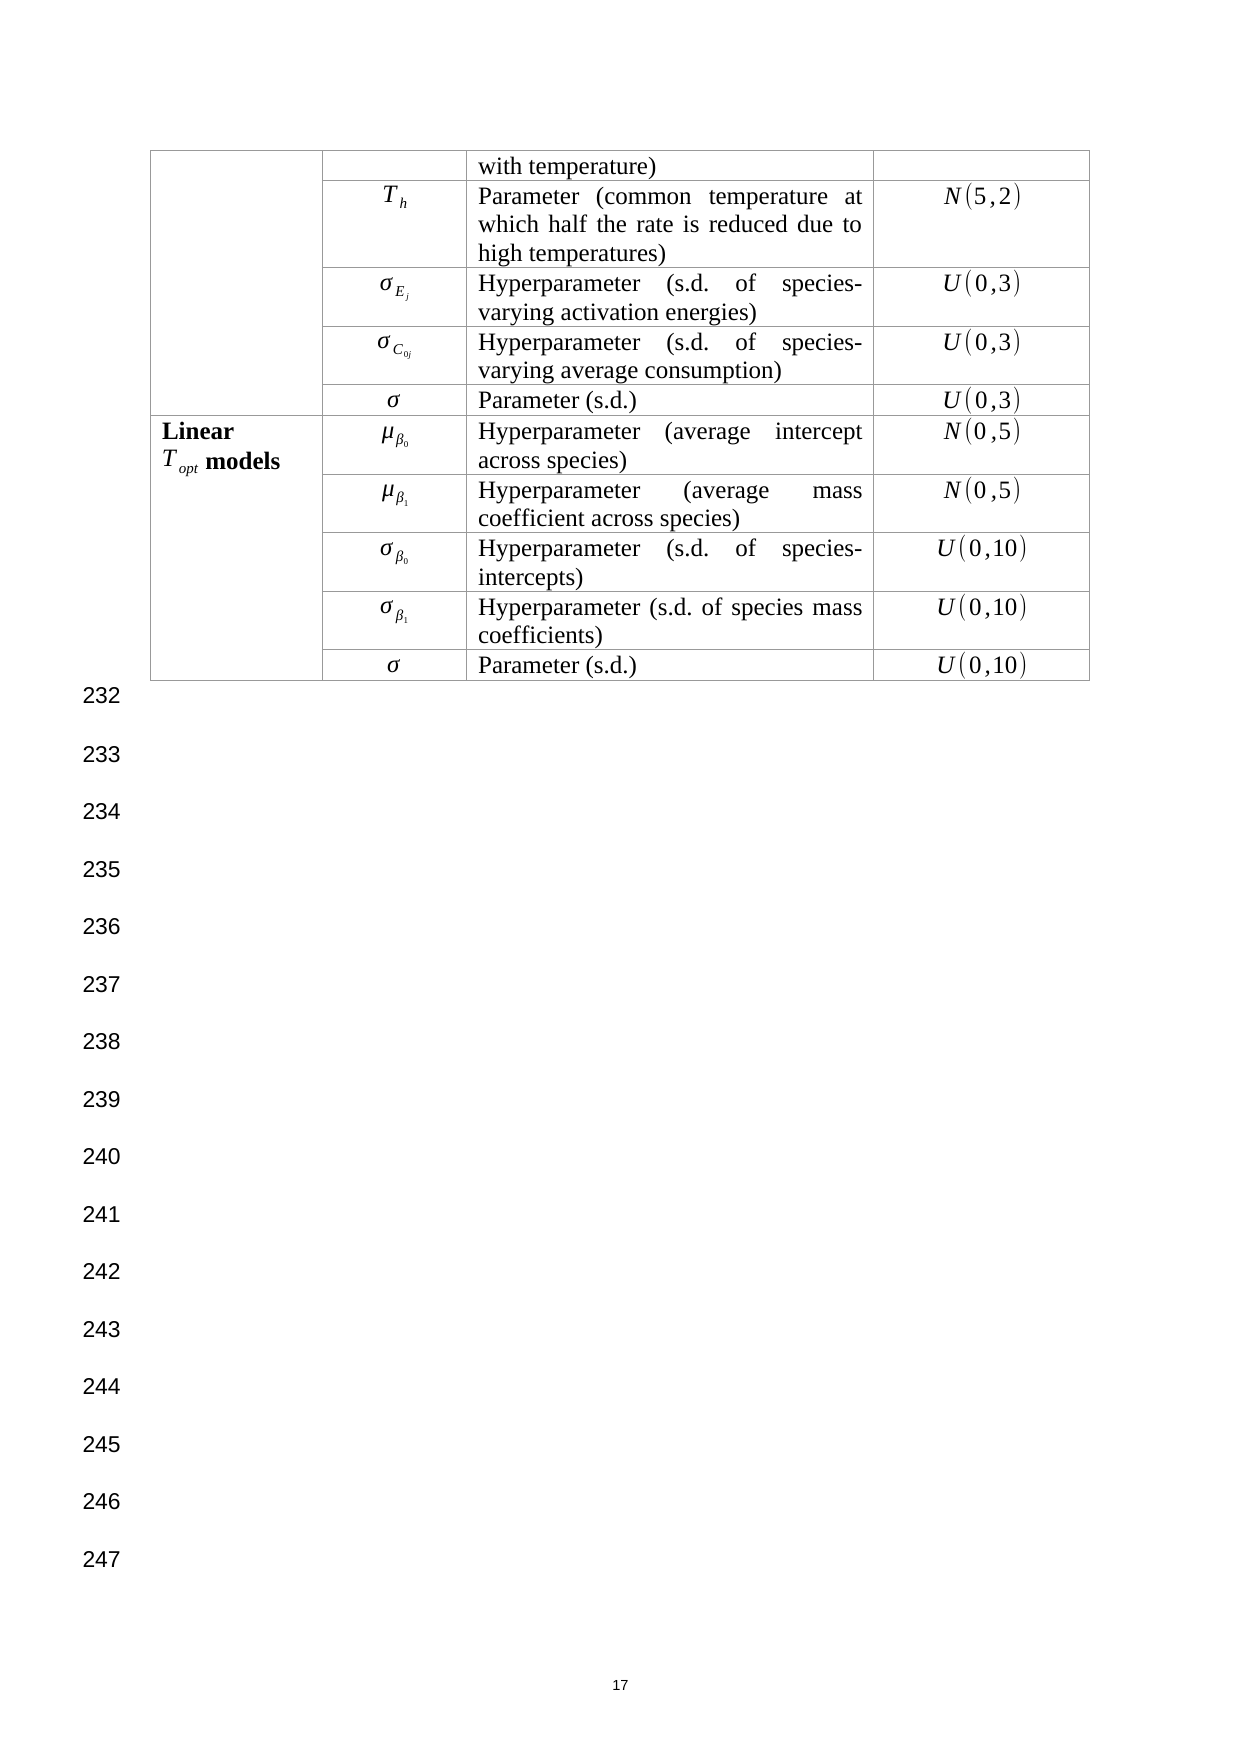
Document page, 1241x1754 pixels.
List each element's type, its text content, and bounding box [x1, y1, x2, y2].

table_cell [323, 592, 466, 649]
table_cell Hyperparameter (average intercept across species) [467, 416, 873, 474]
table_cell Parameter (s.d.) [467, 650, 873, 680]
table_cell Parameter (s.d.) [467, 385, 873, 415]
table_cell [874, 416, 1089, 474]
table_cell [467, 151, 873, 180]
table_cell [323, 268, 466, 326]
table_cell Hyperparameter (average mass coefficient across species) [467, 475, 873, 532]
table_cell [874, 385, 1089, 415]
table_cell [874, 151, 1089, 180]
table_cell Hyperparameter (s.d. of species mass coefficients) [467, 592, 873, 649]
table_cell Linear models [151, 416, 322, 680]
table_cell Hyperparameter (s.d. of species-intercepts) [467, 533, 873, 591]
table_cell [874, 327, 1089, 384]
table_cell [323, 181, 466, 267]
table_cell Hyperparameter (s.d. of species-varying average consumption) [467, 327, 873, 384]
table_cell [323, 151, 466, 180]
table_cell [323, 416, 466, 474]
table_cell [874, 181, 1089, 267]
table_cell [874, 475, 1089, 532]
table_cell [874, 650, 1089, 680]
table_cell [323, 650, 466, 680]
table_cell [323, 475, 466, 532]
table_cell [323, 385, 466, 415]
table_cell Hyperparameter (s.d. of species-varying activation energies) [467, 268, 873, 326]
table_cell [323, 533, 466, 591]
table_cell Parameter (common temperature at which half the rate is reduced due to high temperatures) [467, 181, 873, 267]
table_cell [323, 327, 466, 384]
table_cell [874, 533, 1089, 591]
table_cell [874, 592, 1089, 649]
table_cell [874, 268, 1089, 326]
